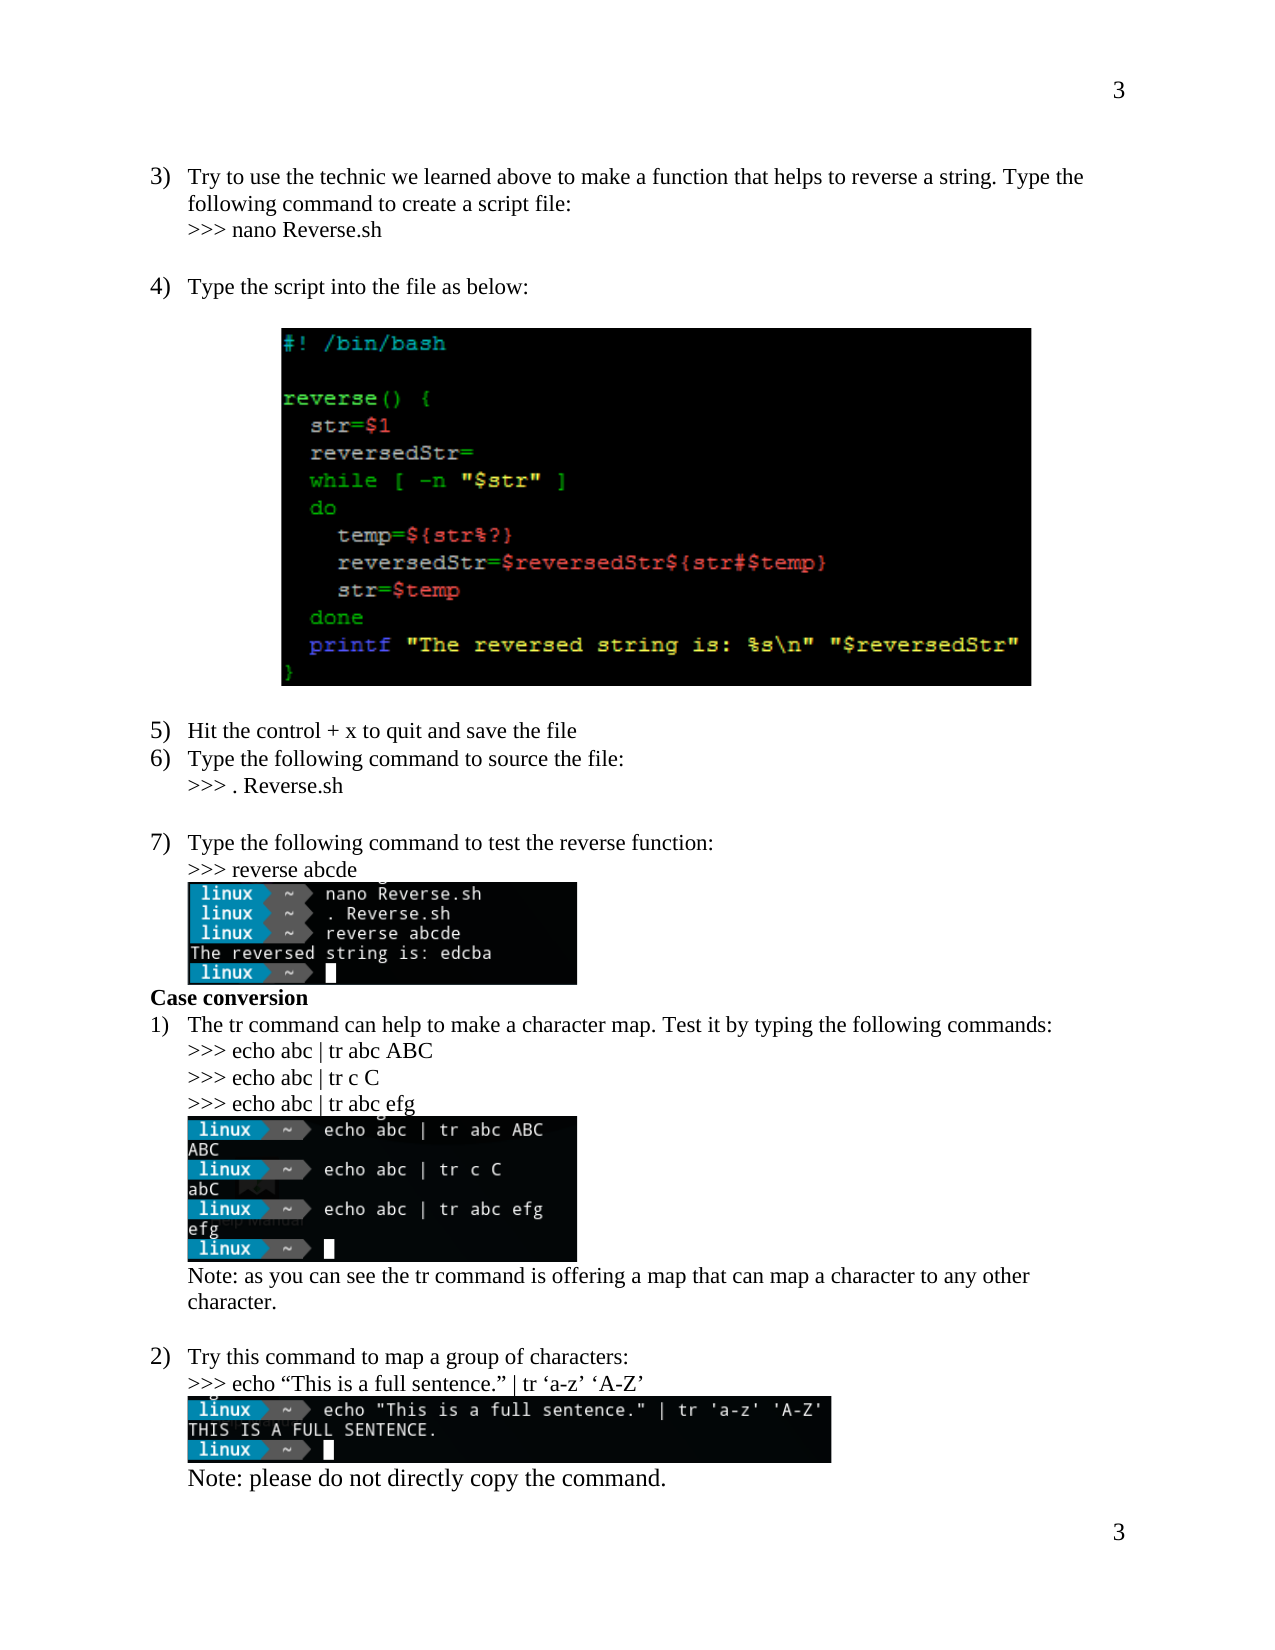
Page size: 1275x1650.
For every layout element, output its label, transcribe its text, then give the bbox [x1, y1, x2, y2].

picture [187, 882, 578, 985]
list Note: as you can see the tr command is offering a map that can map a character to any other character. [187, 1262, 1125, 1315]
picture [242, 1166, 249, 1175]
picture [187, 1396, 832, 1463]
picture [231, 1205, 239, 1214]
picture [281, 328, 1032, 686]
picture [200, 1241, 207, 1254]
picture [231, 1245, 239, 1254]
picture [231, 1446, 239, 1455]
picture [187, 1116, 578, 1262]
picture [211, 1241, 218, 1254]
list >>> echo abc | tr abc efg [187, 1090, 1125, 1116]
picture [200, 1442, 207, 1455]
list >>> echo “This is a full sentence.” | tr ‘a-z’ ‘A-Z’ [187, 1370, 1125, 1396]
picture [221, 1166, 228, 1175]
list Type the following command to source the file: [150, 743, 1125, 772]
picture [242, 1126, 249, 1135]
picture [221, 1406, 228, 1415]
picture [231, 1126, 239, 1135]
picture [231, 1406, 239, 1415]
picture [221, 1205, 228, 1214]
picture [242, 1205, 249, 1214]
list >>> reverse abcde [187, 856, 1125, 882]
picture [212, 1201, 217, 1215]
list >>> nano Reverse.sh [187, 216, 1125, 243]
picture [221, 1446, 228, 1455]
list Type the following command to test the reverse function: [150, 827, 1125, 856]
picture [242, 1446, 249, 1455]
list Hit the control + x to quit and save the file [150, 715, 1125, 743]
list >>> . Reverse.sh [187, 772, 1125, 798]
list Try to use the technic we learned above to make a function that helps to reverse a string. Type the following command to create a script file: [150, 161, 1125, 216]
list Type the script into the file as below: [150, 271, 1125, 300]
picture [201, 1201, 207, 1215]
picture [211, 1122, 218, 1135]
list Try this command to map a group of characters: [150, 1341, 1125, 1370]
list >>> echo abc | tr c C [187, 1063, 1125, 1090]
list The tr command can help to make a character map. Test it by typing the following commands: [150, 1011, 1125, 1037]
picture [201, 1122, 207, 1135]
picture [242, 1245, 249, 1254]
picture [201, 1402, 207, 1415]
picture [242, 1406, 249, 1415]
list Note: please do not directly copy the command. [187, 1463, 1125, 1492]
picture [221, 1126, 228, 1135]
picture [211, 1446, 218, 1455]
list >>> echo abc | tr abc ABC [187, 1037, 1125, 1063]
picture [231, 1166, 239, 1175]
picture [211, 1166, 218, 1175]
text Case conversion [150, 984, 1125, 1011]
picture [221, 1245, 228, 1254]
